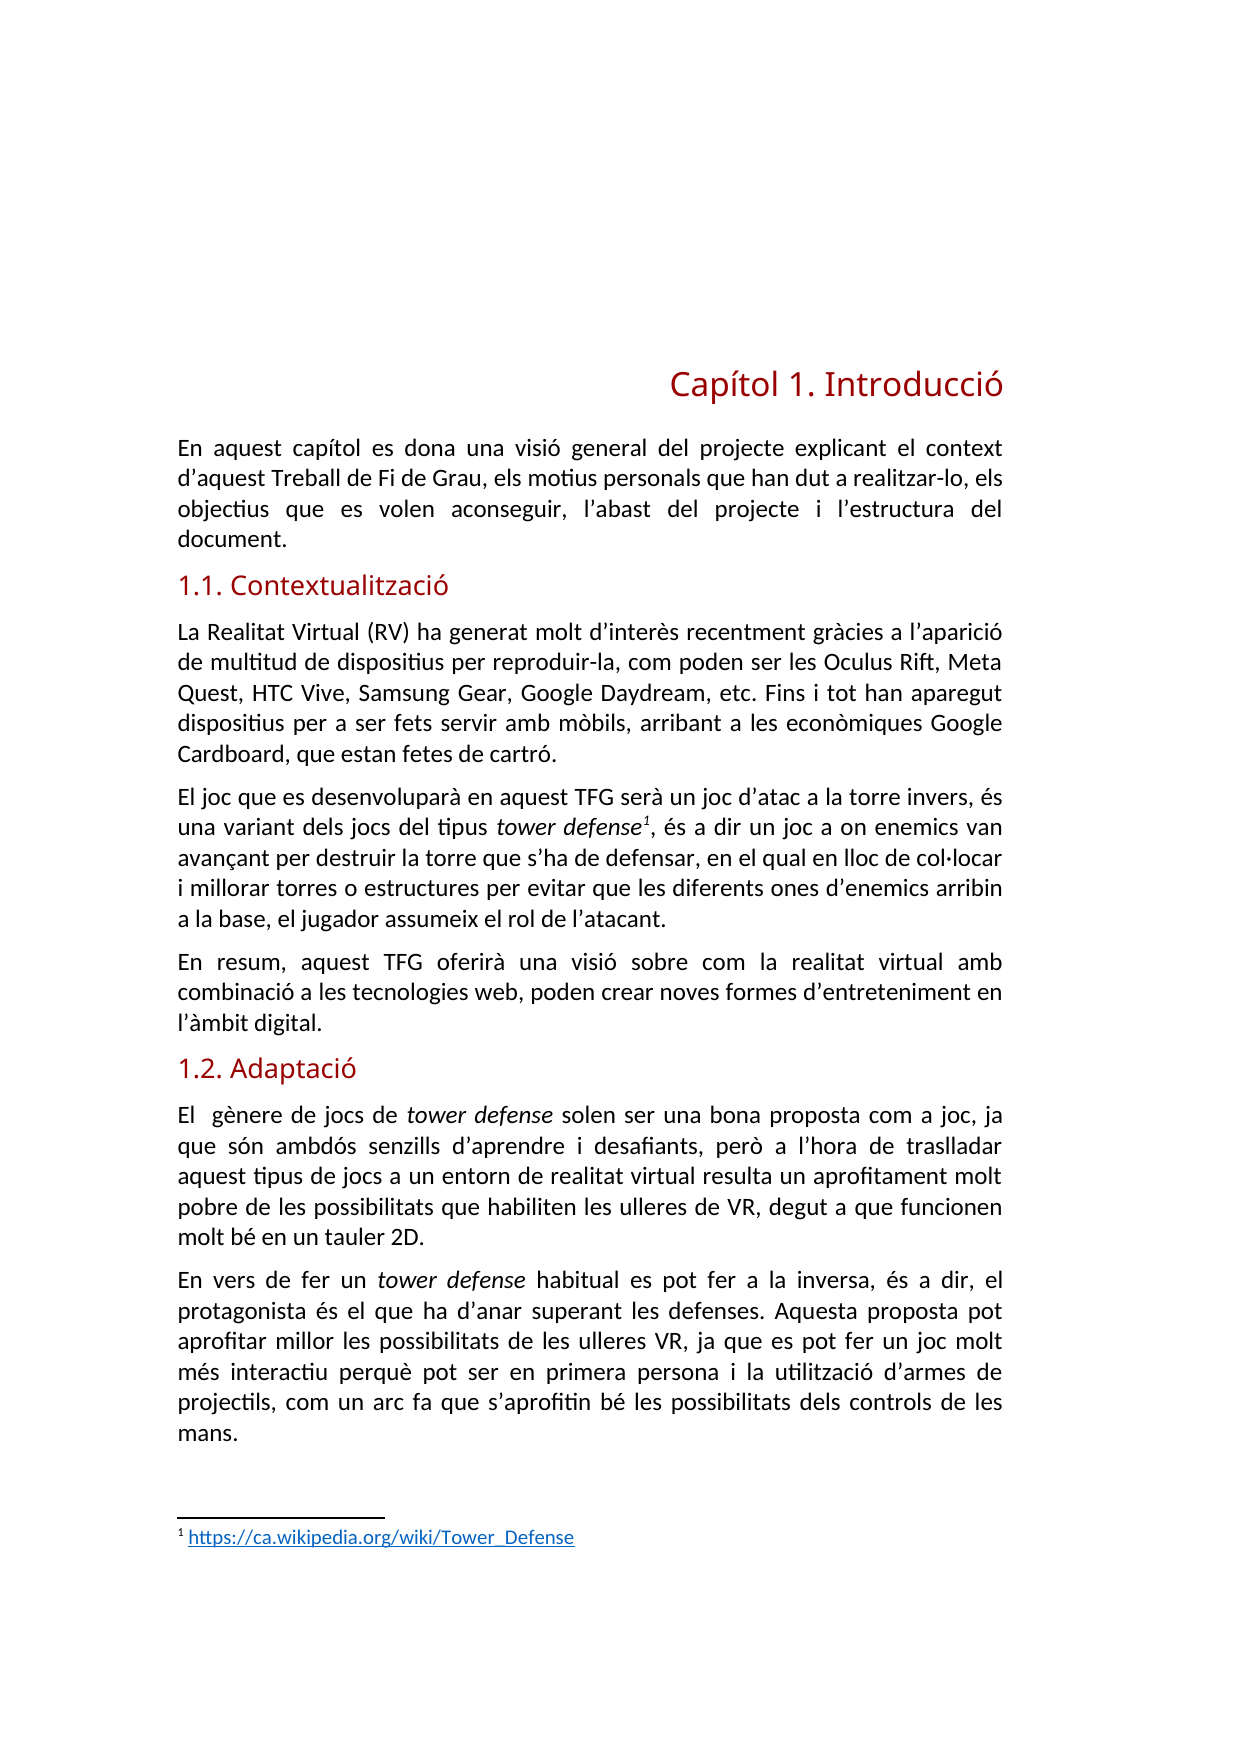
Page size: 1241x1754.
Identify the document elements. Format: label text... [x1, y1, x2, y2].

subtitle Adaptació [177, 1050, 1004, 1087]
text El joc que es desenvoluparà en aquest TFG serà un joc d’atac a la torre invers, és una variant dels jocs del tipus tower defense, és a dir un joc a on enemics van avançant per destruir la torre que s’ha de defensar, en el qual en lloc de col·locar i millorar torres o estructures per evitar que les diferents ones d’enemics arribin a la base, el jugador assumeix el rol de l’atacant. [177, 781, 1004, 933]
text El gènere de jocs de tower defense solen ser una bona proposta com a joc, ja que són ambdós senzills d’aprendre i desafiants, però a l’hora de traslladar aquest tipus de jocs a un entorn de realitat virtual resulta un aprofitament molt pobre de les possibilitats que habiliten les ulleres de VR, degut a que funcionen molt bé en un tauler 2D. [177, 1099, 1004, 1252]
subtitle Contextualització [177, 566, 1004, 603]
subtitle Introducció [177, 361, 1004, 407]
text En vers de fer un tower defense habitual es pot fer a la inversa, és a dir, el protagonista és el que ha d’anar superant les defenses. Aquesta proposta pot aprofitar millor les possibilitats de les ulleres VR, ja que es pot fer un joc molt més interactiu perquè pot ser en primera persona i la utilització d’armes de projectils, com un arc fa que s’aprofitin bé les possibilitats dels controls de les mans. [177, 1264, 1004, 1447]
text En aquest capítol es dona una visió general del projecte explicant el context d’aquest Treball de Fi de Grau, els motius personals que han dut a realitzar-lo, els objectius que es volen aconseguir, l’abast del projecte i l’estructura del document. [177, 432, 1004, 554]
text En resum, aquest TFG oferirà una visió sobre com la realitat virtual amb combinació a les tecnologies web, poden crear noves formes d’entreteniment en l’àmbit digital. [177, 946, 1004, 1037]
text La Realitat Virtual (RV) ha generat molt d’interès recentment gràcies a l’aparició de multitud de dispositius per reproduir-la, com poden ser les Oculus Rift, Meta Quest, HTC Vive, Samsung Gear, Google Daydream, etc. Fins i tot han aparegut dispositius per a ser fets servir amb mòbils, arribant a les econòmiques Google Cardboard, que estan fetes de cartró. [177, 616, 1004, 768]
